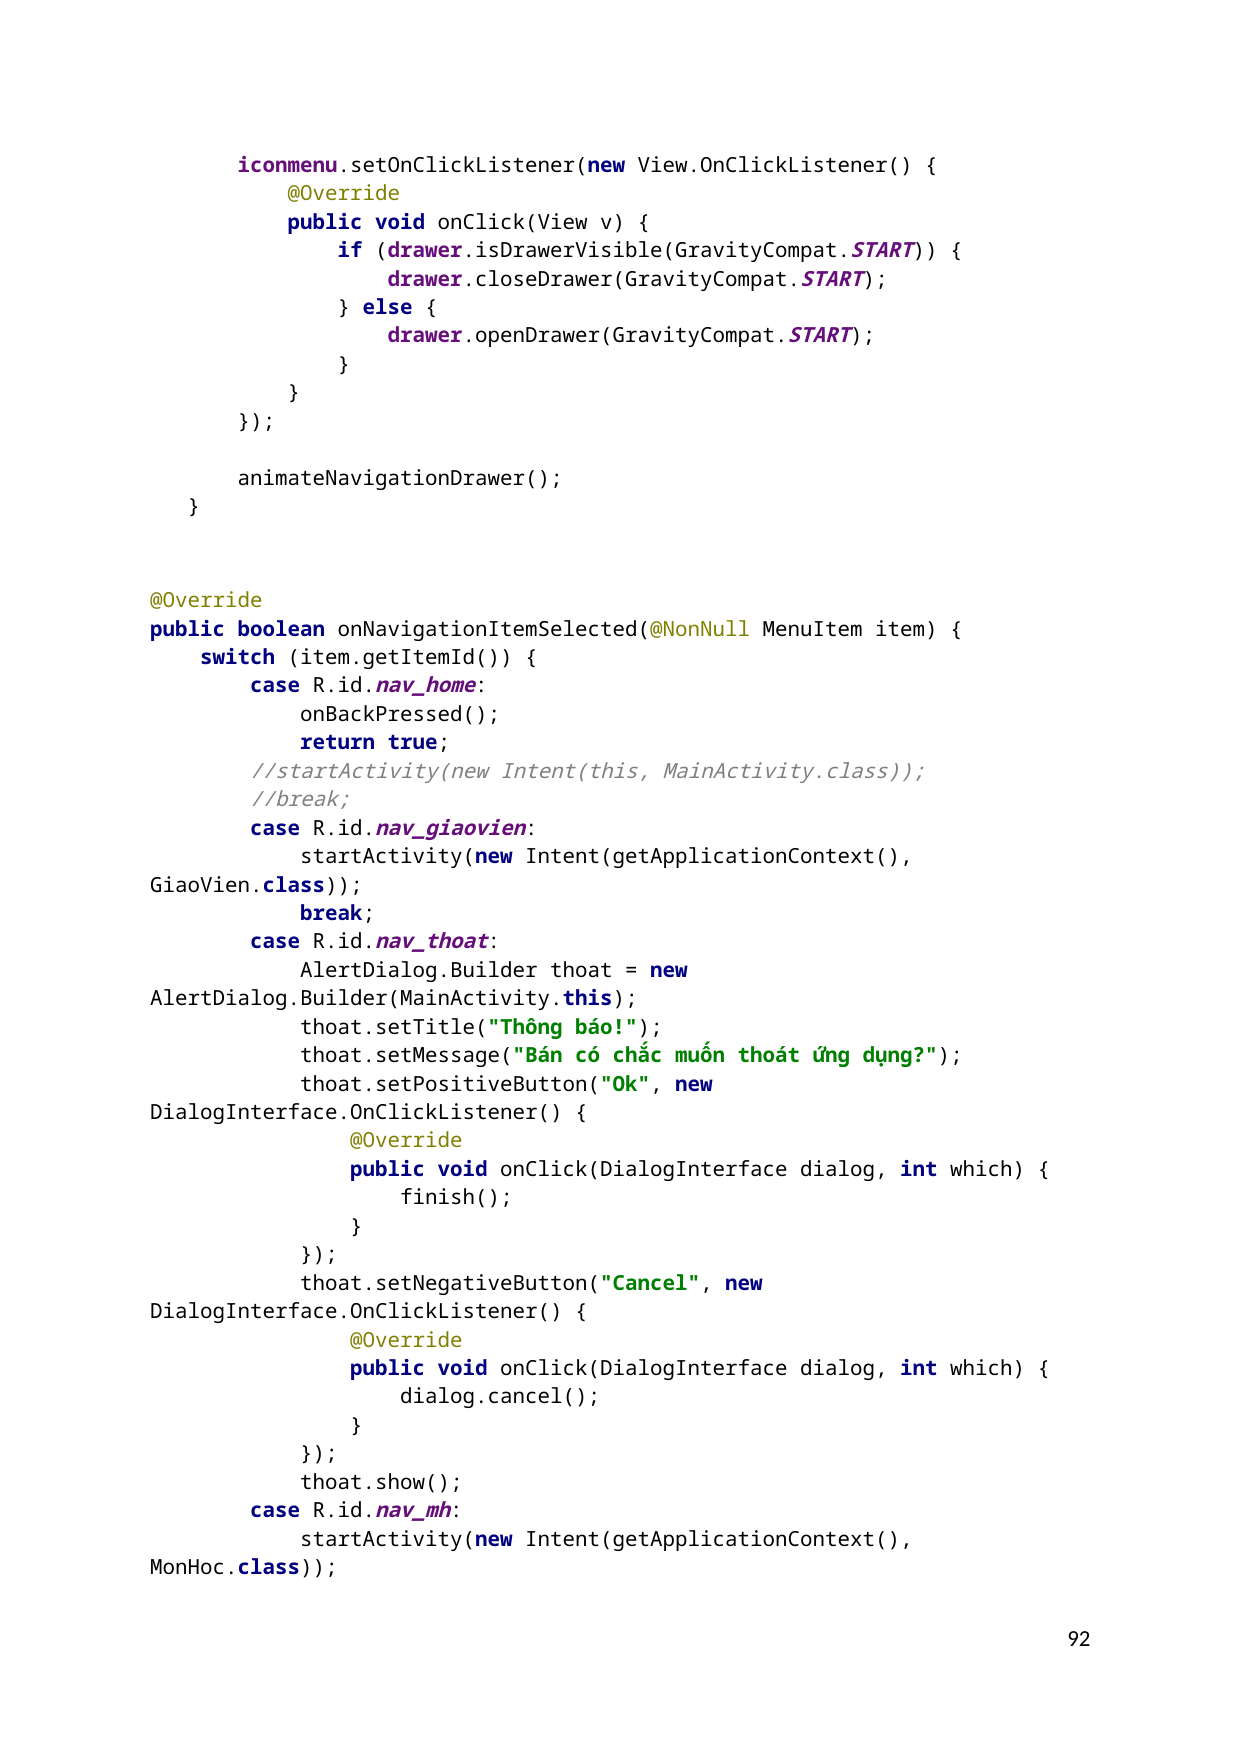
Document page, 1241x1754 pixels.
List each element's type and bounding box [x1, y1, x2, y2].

text [150, 585, 1090, 1581]
text [187, 150, 1090, 520]
